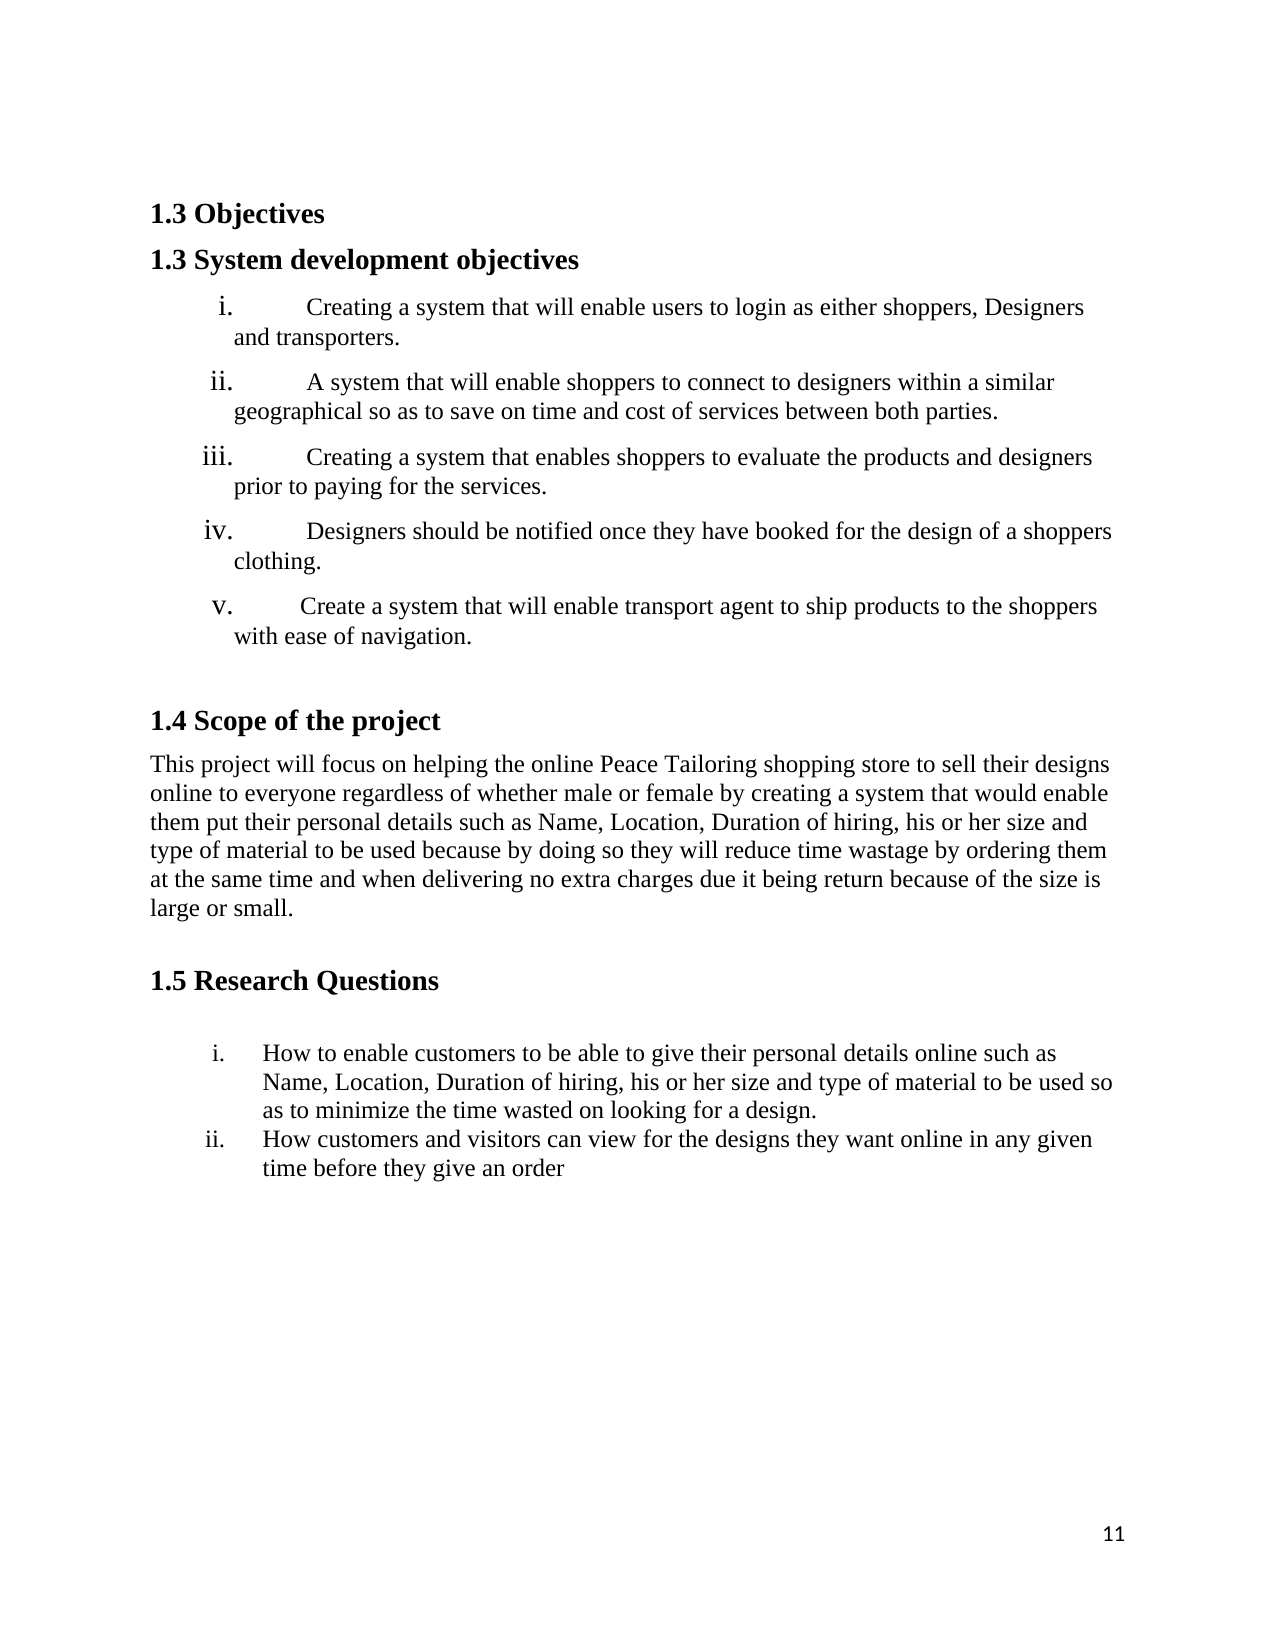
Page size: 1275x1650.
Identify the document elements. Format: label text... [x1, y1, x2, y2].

list This project will focus on helping the online Peace Tailoring shopping store to sell their designs online to everyone regardless of whether male or female by creating a system that would enable them put their personal details such as Name, Location, Duration of hiring, his or her size and type of material to be used because by doing so they will reduce time wastage by ordering them at the same time and when delivering no extra charges due it being return because of the size is large or small. [150, 749, 1125, 922]
subtitle 1.4 Scope of the project [150, 703, 1125, 737]
list Creating a system that enables shoppers to evaluate the products and designers prior to paying for the services. [233, 438, 1125, 500]
subtitle 1.3 Objectives [150, 196, 1127, 229]
list Creating a system that will enable users to login as either shoppers, Designers and transporters. [233, 288, 1125, 350]
list Designers should be notified once they have booked for the design of a shoppers clothing. [233, 512, 1125, 575]
list How customers and visitors can view for the designs they want online in any given time before they give an order [225, 1124, 1125, 1182]
list A system that will enable shoppers to connect to designers within a similar geographical so as to save on time and cost of services between both parties. [233, 363, 1125, 425]
subtitle 1.3 System development objectives [150, 242, 1125, 276]
list How to enable customers to be able to give their personal details online such as Name, Location, Duration of hiring, his or her size and type of material to be used so as to minimize the time wasted on looking for a design. [225, 1038, 1125, 1124]
list Create a system that will enable transport agent to ship products to the shoppers with ease of navigation. [233, 587, 1125, 649]
subtitle 1.5 Research Questions [150, 963, 1125, 997]
